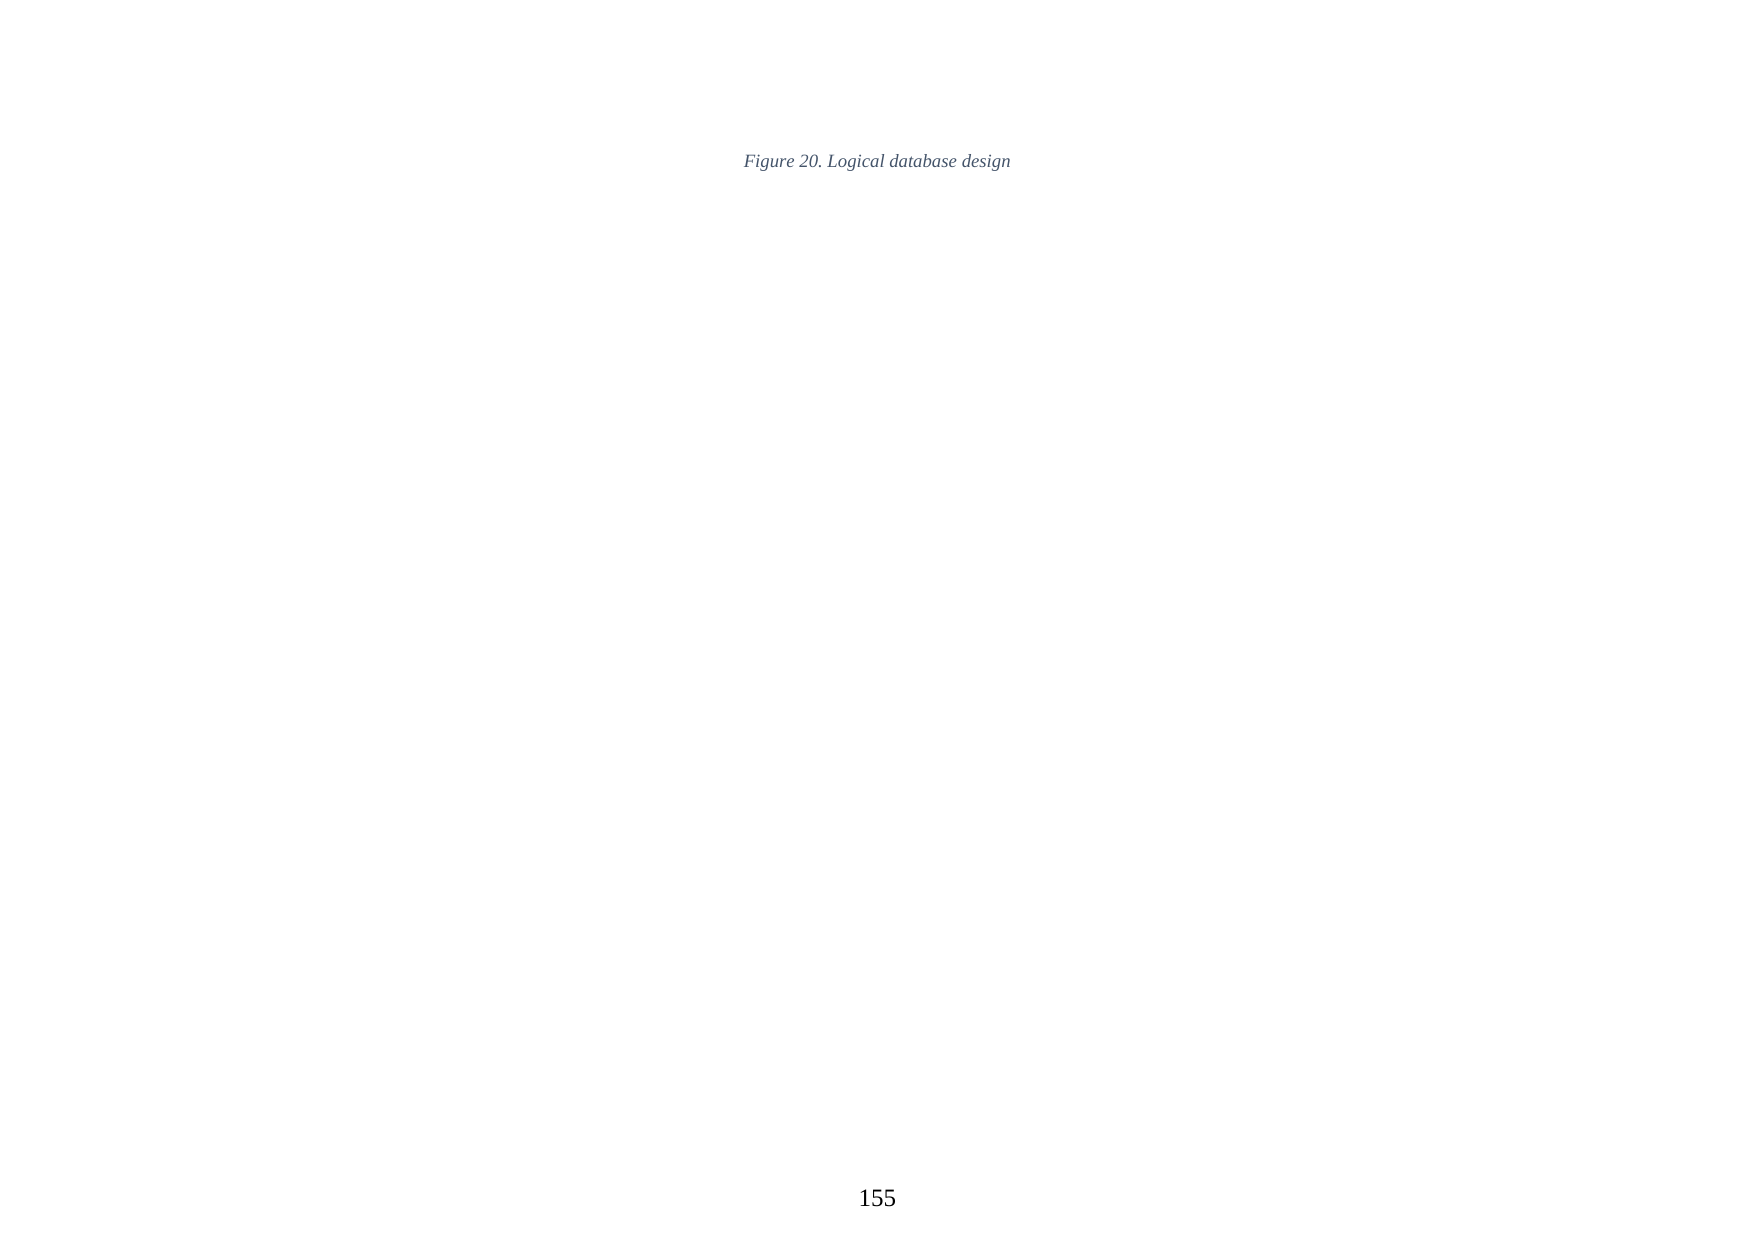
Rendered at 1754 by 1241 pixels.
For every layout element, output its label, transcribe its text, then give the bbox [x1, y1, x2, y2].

text Figure 20. Logical database design [150, 150, 1604, 172]
